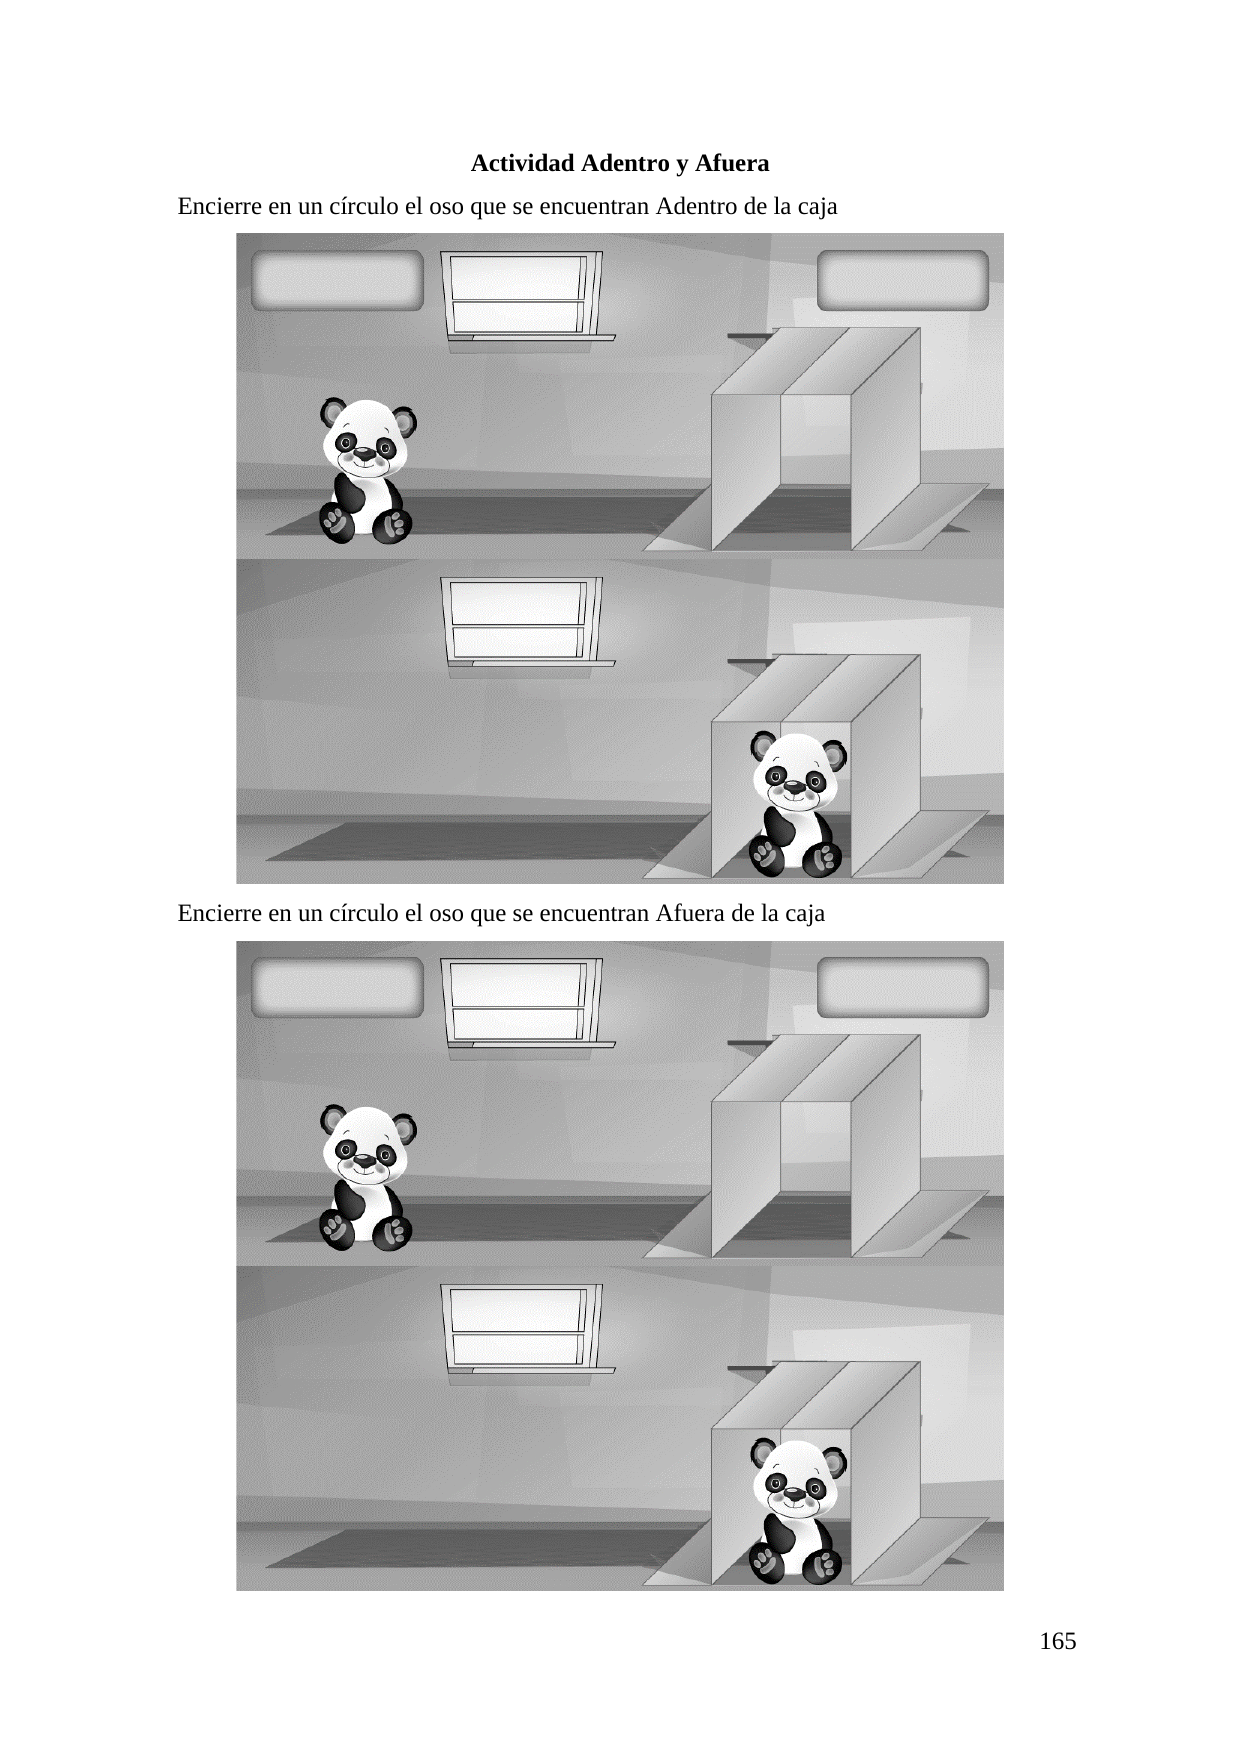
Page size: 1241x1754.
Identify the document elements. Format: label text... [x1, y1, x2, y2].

text Encierre en un círculo el oso que se encuentran Adentro de la caja [177, 191, 1063, 219]
picture [236, 941, 1004, 1591]
text Actividad Adentro y Afuera [177, 148, 1063, 176]
text Encierre en un círculo el oso que se encuentran Afuera de la caja [177, 898, 1063, 927]
picture [236, 233, 1004, 884]
